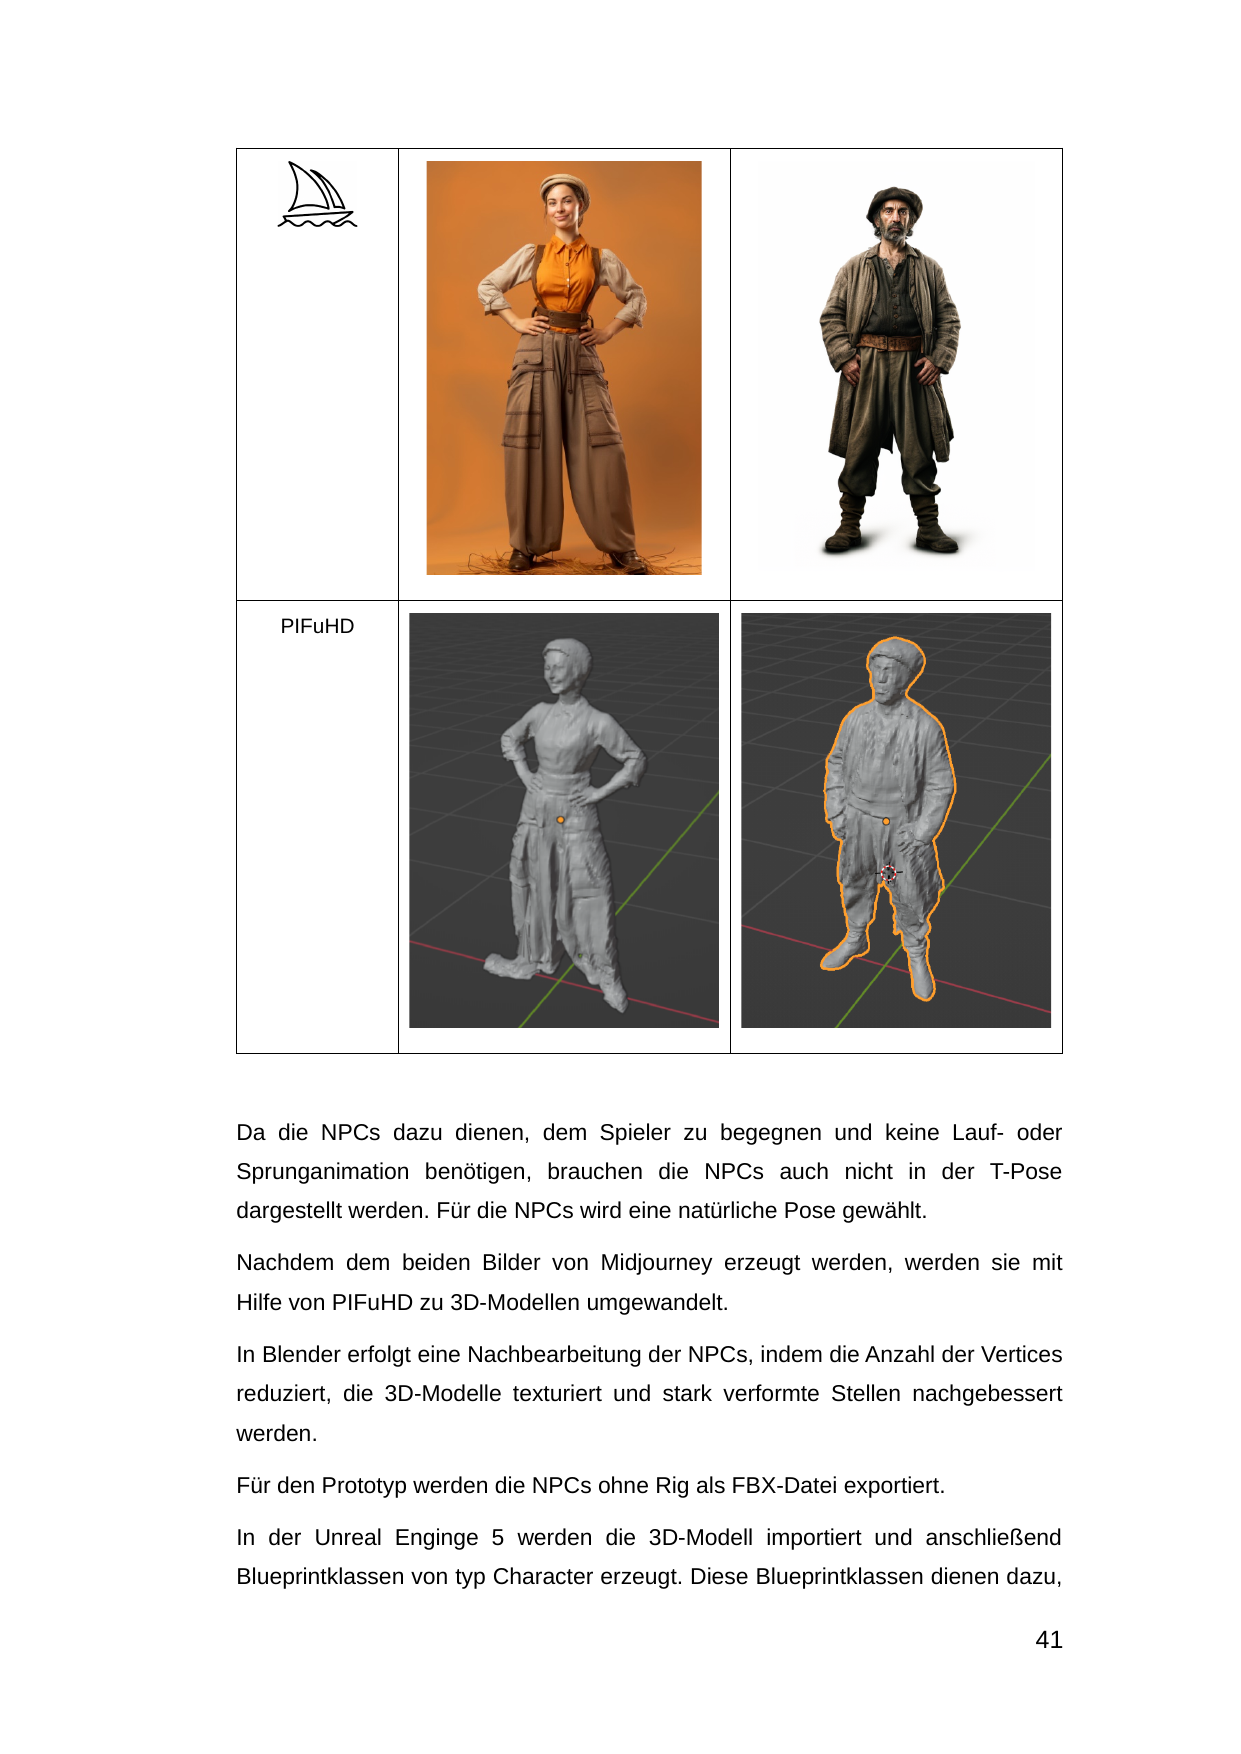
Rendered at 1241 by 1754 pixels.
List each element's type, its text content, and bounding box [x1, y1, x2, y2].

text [236, 1524, 1063, 1589]
text Nachdem dem beiden Bilder von Midjourney erzeugt werden, werden sie mit Hilfe von PIFuHD zu 3D-Modellen umgewandelt. [236, 1249, 1063, 1315]
table_cell PIFuHD [237, 601, 398, 1053]
text Für den Prototyp werden die NPCs ohne Rig als FBX-Datei exportiert. [236, 1472, 1063, 1498]
picture [426, 161, 702, 575]
text Da die NPCs dazu dienen, dem Spieler zu begegnen und keine Lauf- oder Sprunganimation benötigen, brauchen die NPCs auch nicht in der T-Pose dargestellt werden. Für die NPCs wird eine natürliche Pose gewählt. [236, 1118, 1063, 1224]
picture [277, 161, 358, 227]
table_cell [399, 601, 730, 1053]
text In Blender erfolgt eine Nachbearbeitung der NPCs, indem die Anzahl der Vertices reduziert, die 3D-Modelle texturiert und stark verformte Stellen nachgebessert werden. [236, 1341, 1063, 1446]
table_cell [237, 149, 398, 600]
table_cell [731, 149, 1062, 600]
table_cell [399, 149, 730, 600]
picture [758, 161, 1035, 575]
picture [741, 613, 1052, 1028]
table_cell [731, 601, 1062, 1053]
picture [409, 613, 719, 1028]
